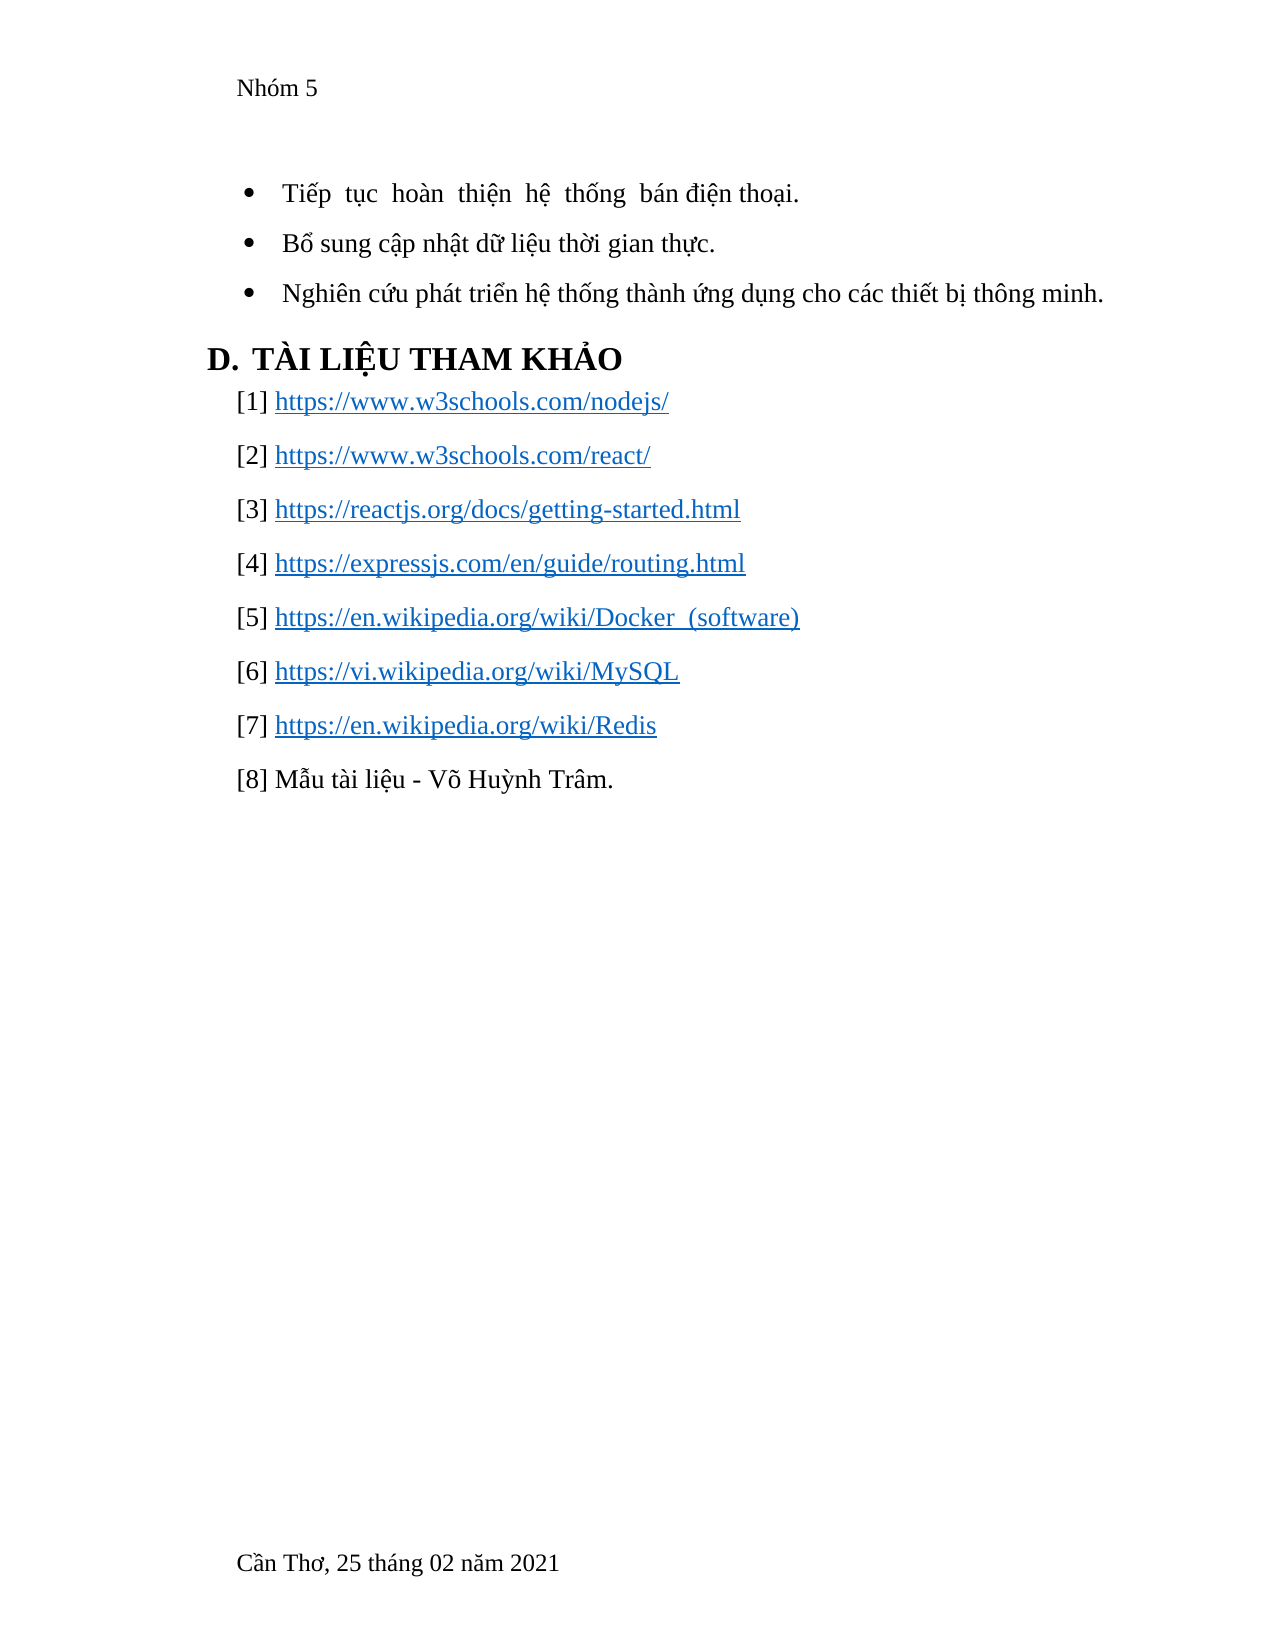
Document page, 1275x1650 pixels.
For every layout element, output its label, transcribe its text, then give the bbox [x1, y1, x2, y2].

text [6] https://vi.wikipedia.org/wiki/MySQL [207, 655, 1157, 686]
list Nghiên cứu phát triển hệ thống thành ứng dụng cho các thiết bị thông minh. [244, 277, 1157, 308]
list Bổ sung cập nhật dữ liệu thời gian thực. [244, 227, 1157, 258]
text [3] https://reactjs.org/docs/getting-started.html [207, 493, 1157, 524]
text [5] https://en.wikipedia.org/wiki/Docker_(software) [207, 601, 1157, 632]
text [2] https://www.w3schools.com/react/ [207, 439, 1157, 471]
list Tiếp tục hoàn thiện hệ thống bán điện thoại. [244, 177, 1157, 208]
subtitle Tài liệu tham khảo [207, 339, 1157, 378]
text [1] https://www.w3schools.com/nodejs/ [207, 385, 1157, 417]
text [7] https://en.wikipedia.org/wiki/Redis [207, 709, 1157, 740]
text [8] Mẫu tài liệu - Võ Huỳnh Trâm. [207, 763, 1157, 794]
text [4] https://expressjs.com/en/guide/routing.html [207, 547, 1157, 578]
